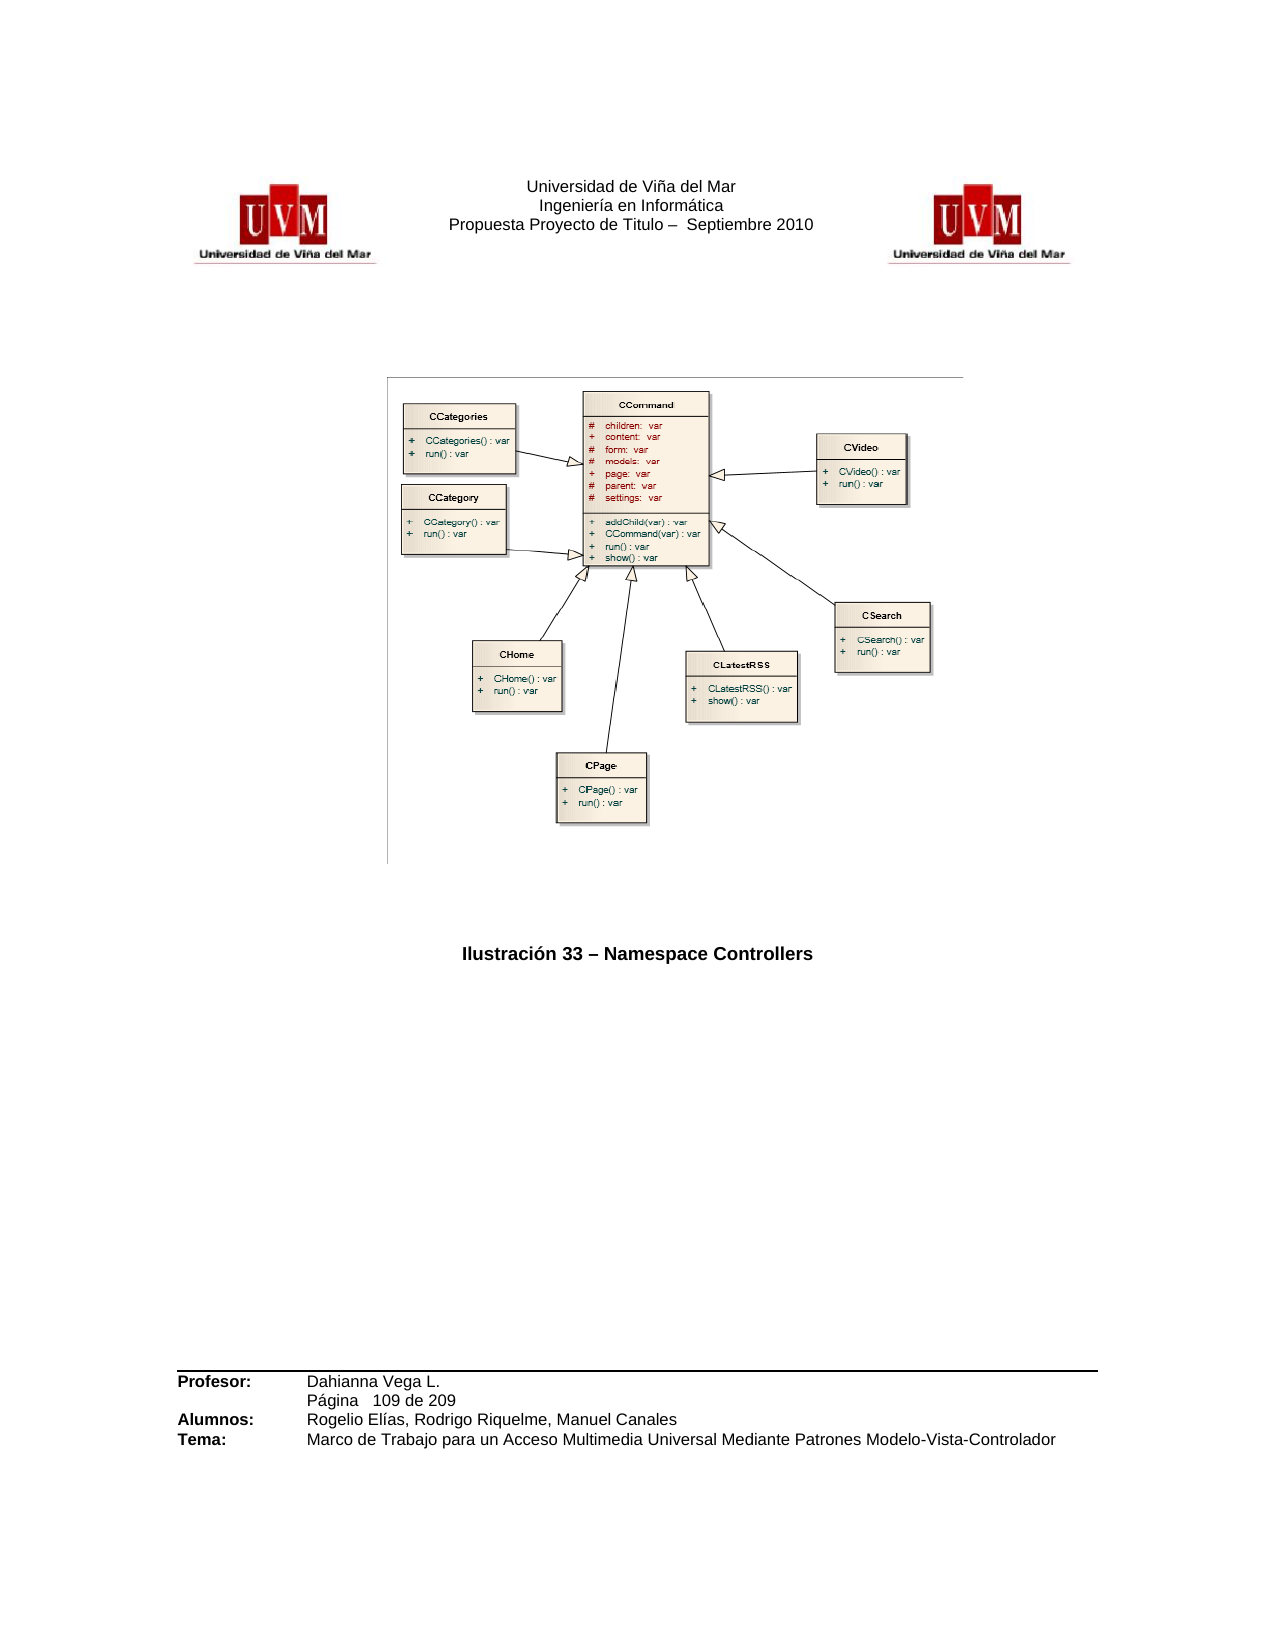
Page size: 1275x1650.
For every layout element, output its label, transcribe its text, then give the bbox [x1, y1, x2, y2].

picture [177, 176, 390, 267]
picture [871, 176, 1084, 267]
text Ilustración 33 – Namespace Controllers [177, 943, 1098, 964]
picture [354, 346, 964, 864]
